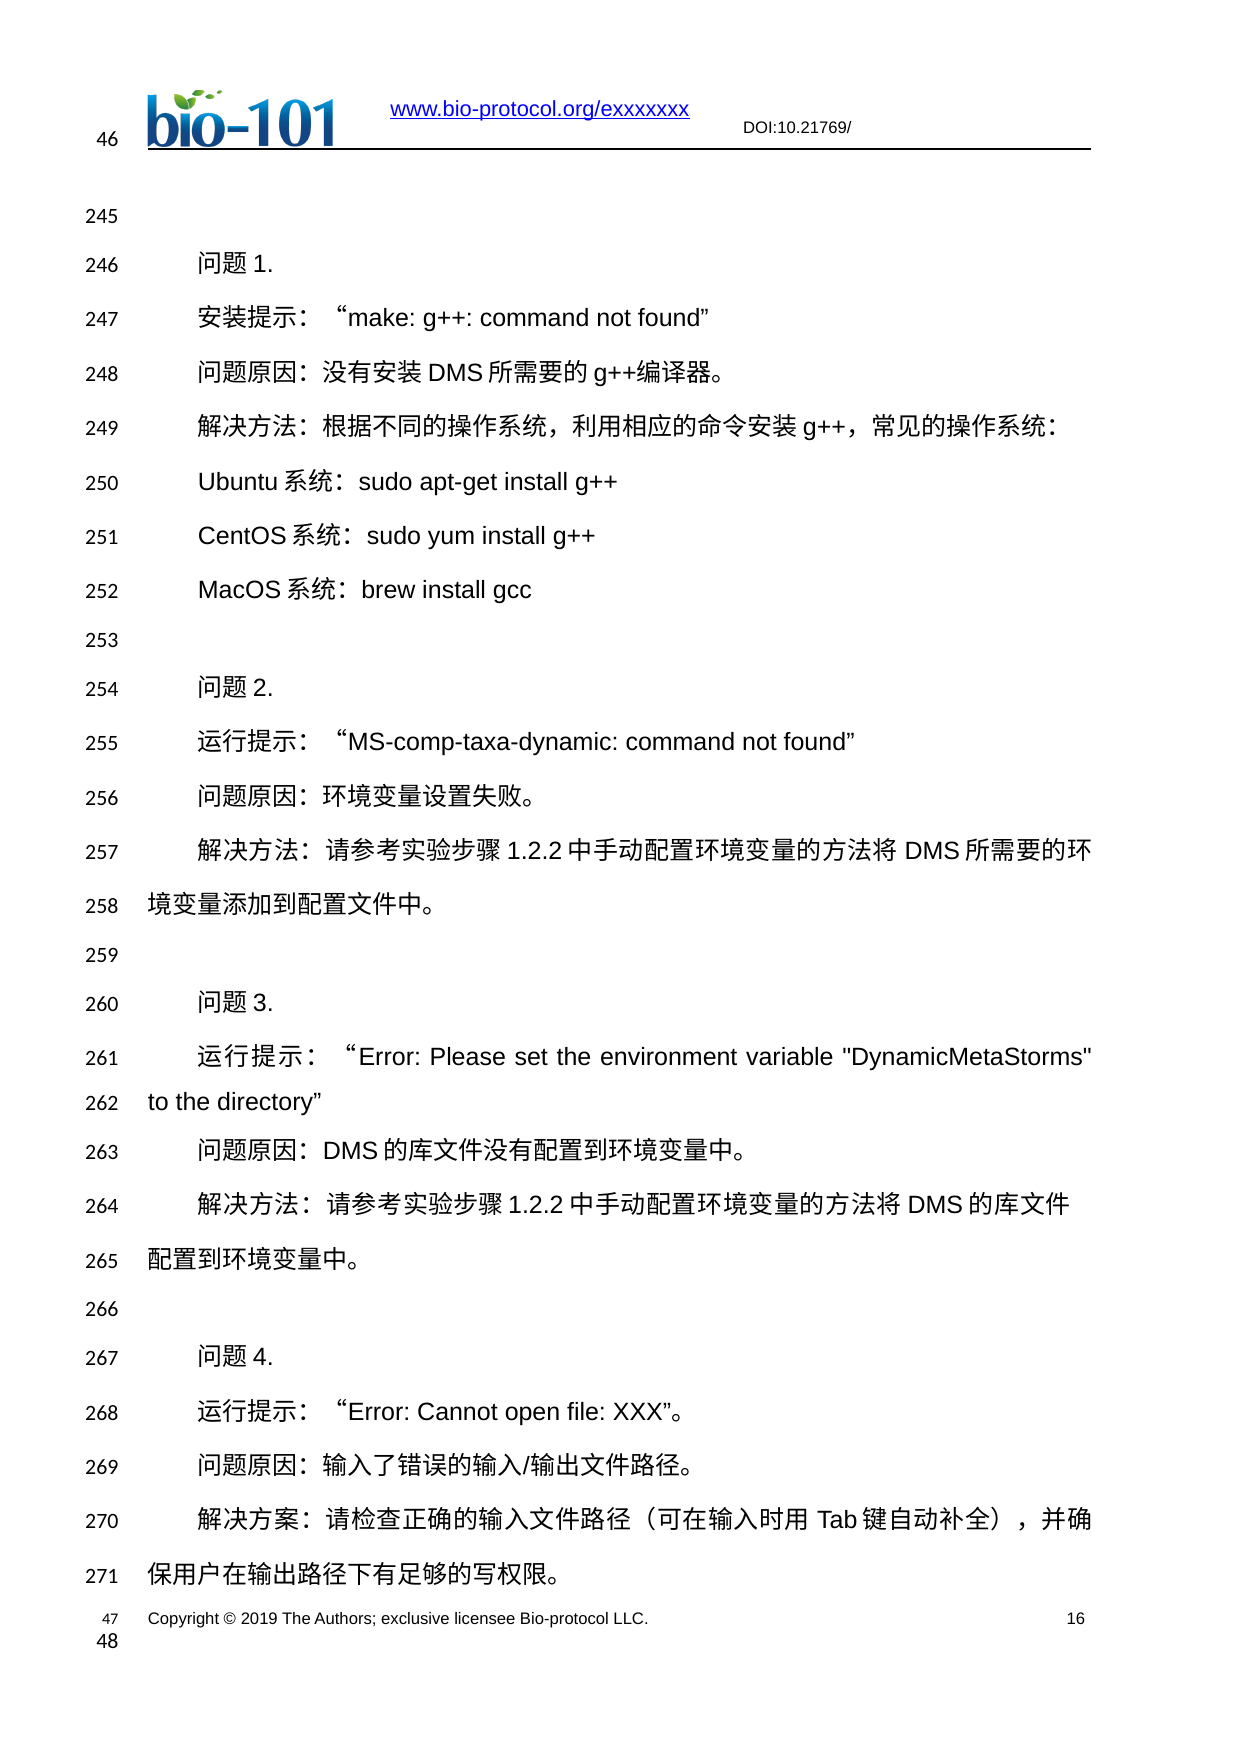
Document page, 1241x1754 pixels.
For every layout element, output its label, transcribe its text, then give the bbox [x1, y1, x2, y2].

text 安装提示：“make: g++: command not found” [148, 298, 1092, 334]
text 解决方法：根据不同的操作系统，利用相应的命令安装g++，常见的操作系统： [148, 407, 1092, 443]
text 解决方案：请检查正确的输入文件路径（可在输入时用Tab键自动补全），并确保用户在输出路径下有足够的写权限。 [148, 1500, 1092, 1590]
text 运行提示：“Error: Cannot open file: XXX”。 [148, 1391, 1092, 1427]
text 问题3. [148, 982, 1092, 1018]
text 问题2. [148, 667, 1092, 703]
picture [147, 90, 333, 147]
text 问题原因：没有安装DMS所需要的g++编译器。 [148, 352, 1092, 388]
text 问题原因：环境变量设置失败。 [148, 776, 1092, 812]
text CentOS系统：sudo yum install g++ [148, 515, 1092, 552]
text 问题原因：输入了错误的输入/输出文件路径。 [148, 1445, 1092, 1482]
text MacOS系统：brew install gcc [148, 570, 1092, 606]
text 问题原因：DMS的库文件没有配置到环境变量中。 [148, 1130, 1092, 1167]
text 运行提示：“MS-comp-taxa-dynamic: command not found” [148, 722, 1092, 758]
text 解决方法：请参考实验步骤1.2.2中手动配置环境变量的方法将DMS的库文件配置到环境变量中。 [148, 1185, 1071, 1275]
text 问题4. [148, 1337, 1092, 1373]
text Ubuntu系统：sudo apt-get install g++ [148, 461, 1092, 497]
text 问题1. [148, 243, 1092, 280]
text 运行提示：“Error: Please set the environment variable "DynamicMetaStorms" to the directory” [148, 1037, 1092, 1116]
text 解决方法：请参考实验步骤1.2.2中手动配置环境变量的方法将DMS所需要的环境变量添加到配置文件中。 [148, 830, 1092, 921]
